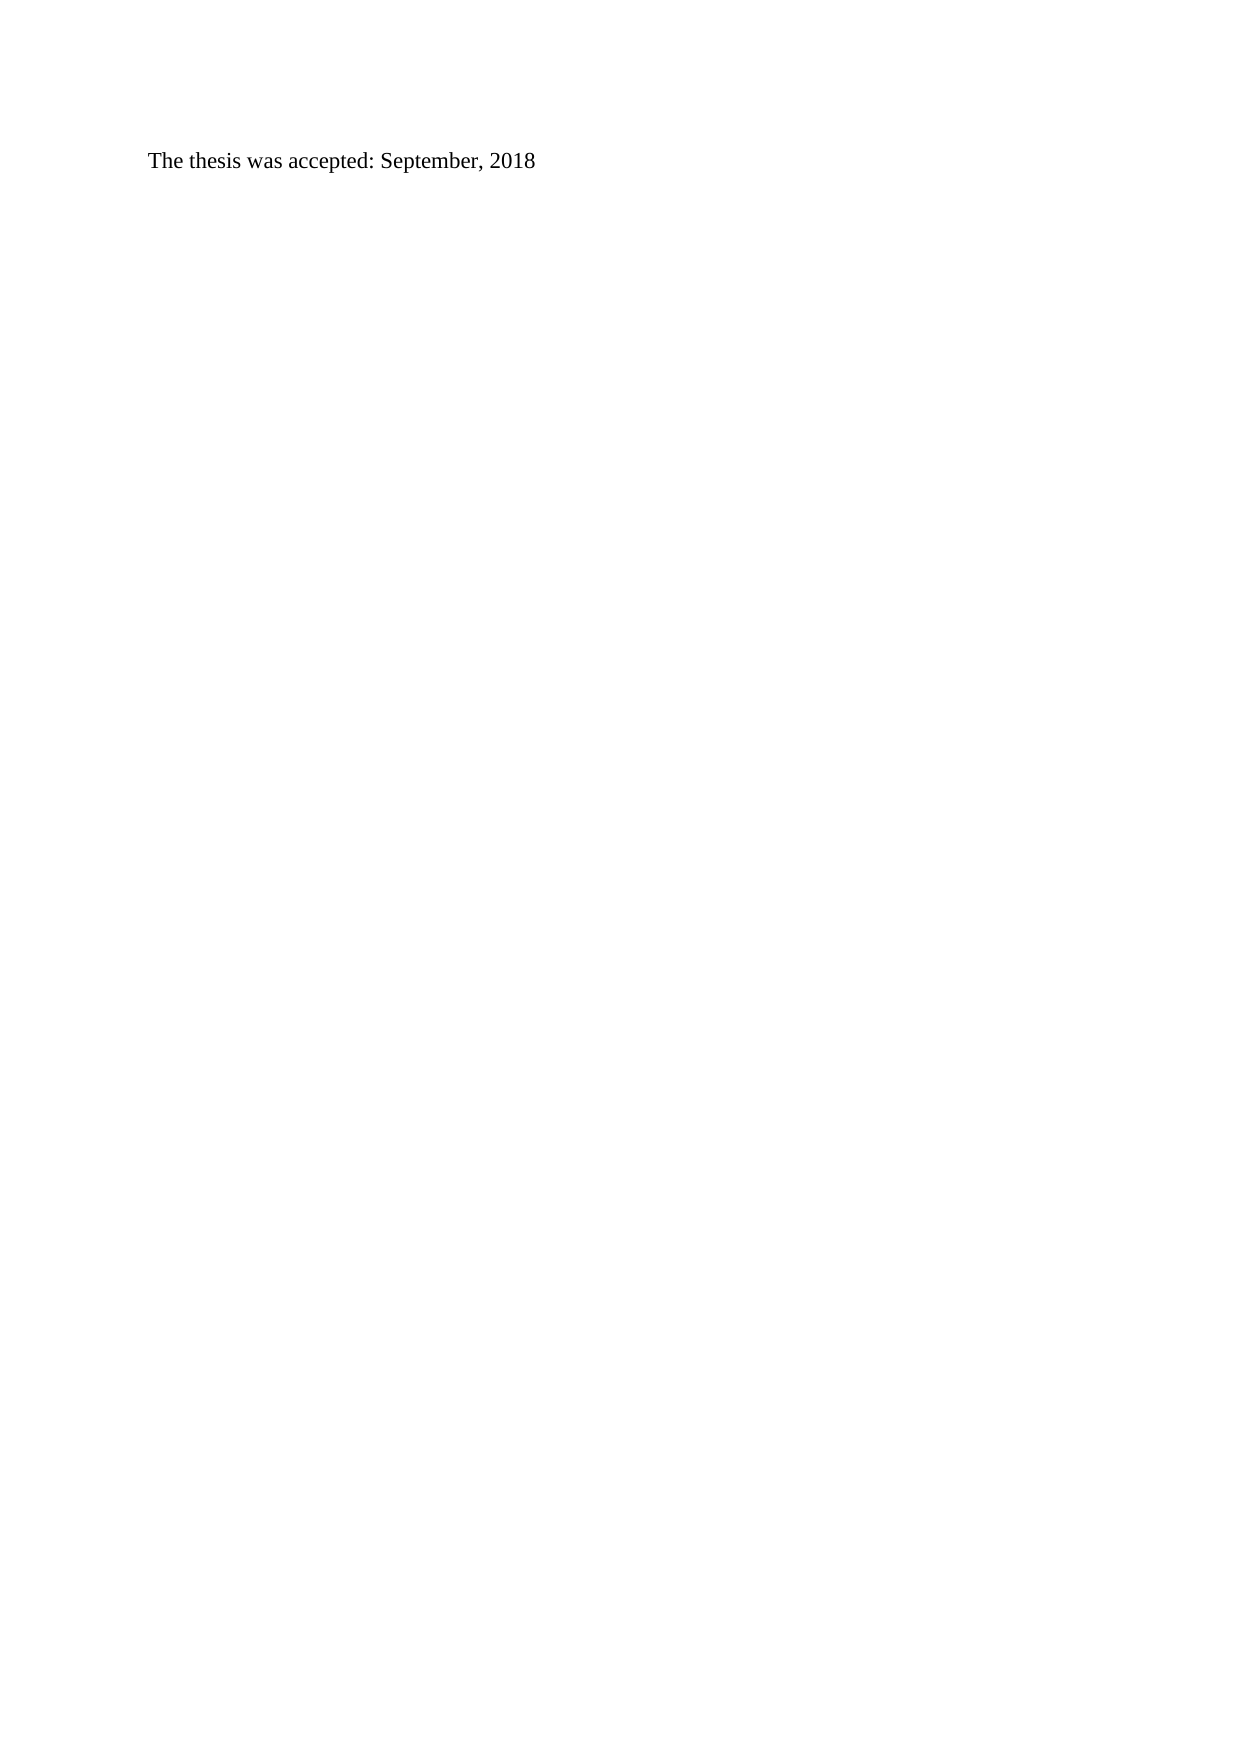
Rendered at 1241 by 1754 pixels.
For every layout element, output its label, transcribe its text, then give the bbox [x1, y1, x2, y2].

text The thesis was accepted: September, 2018 [148, 148, 1093, 174]
